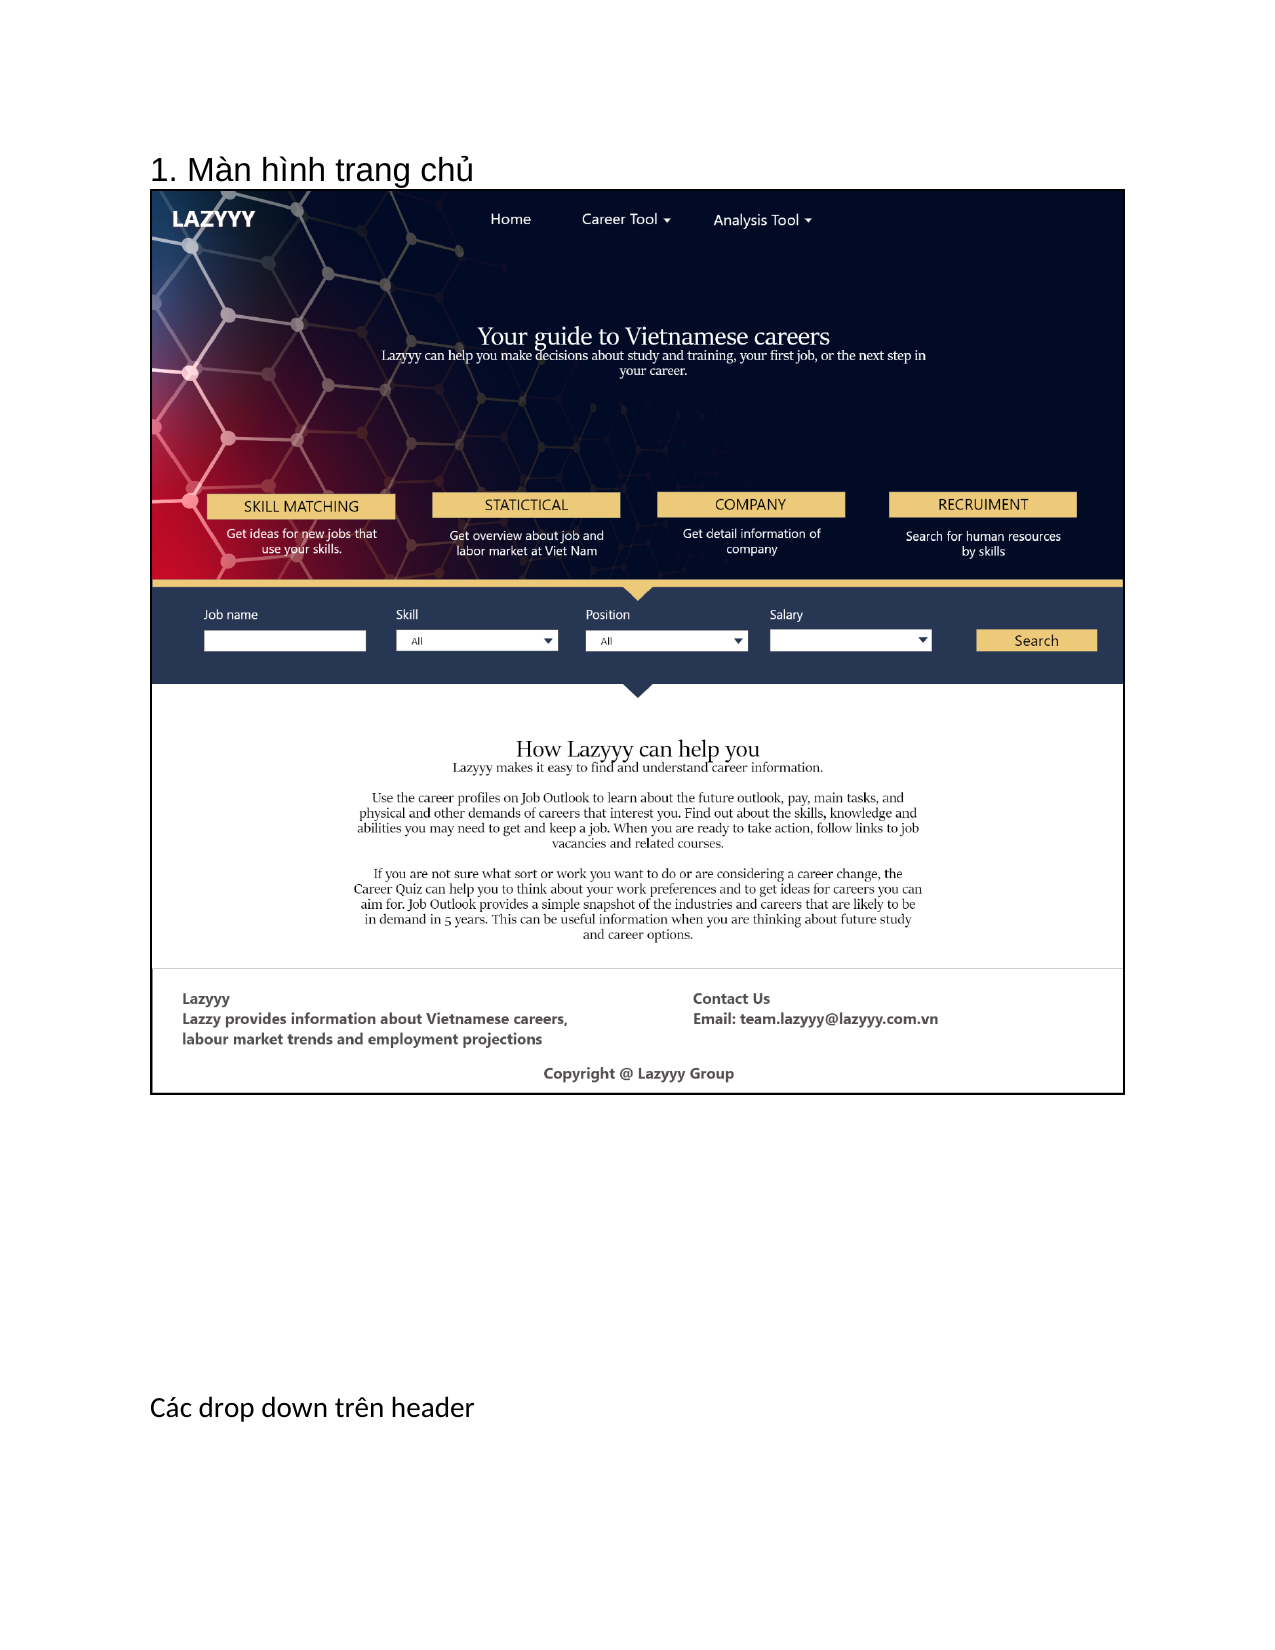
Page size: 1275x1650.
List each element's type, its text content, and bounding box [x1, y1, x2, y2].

text 1. Màn hình trang chủ [150, 150, 1125, 188]
picture [152, 191, 1123, 1093]
text Các drop down trên header [150, 1389, 1125, 1425]
